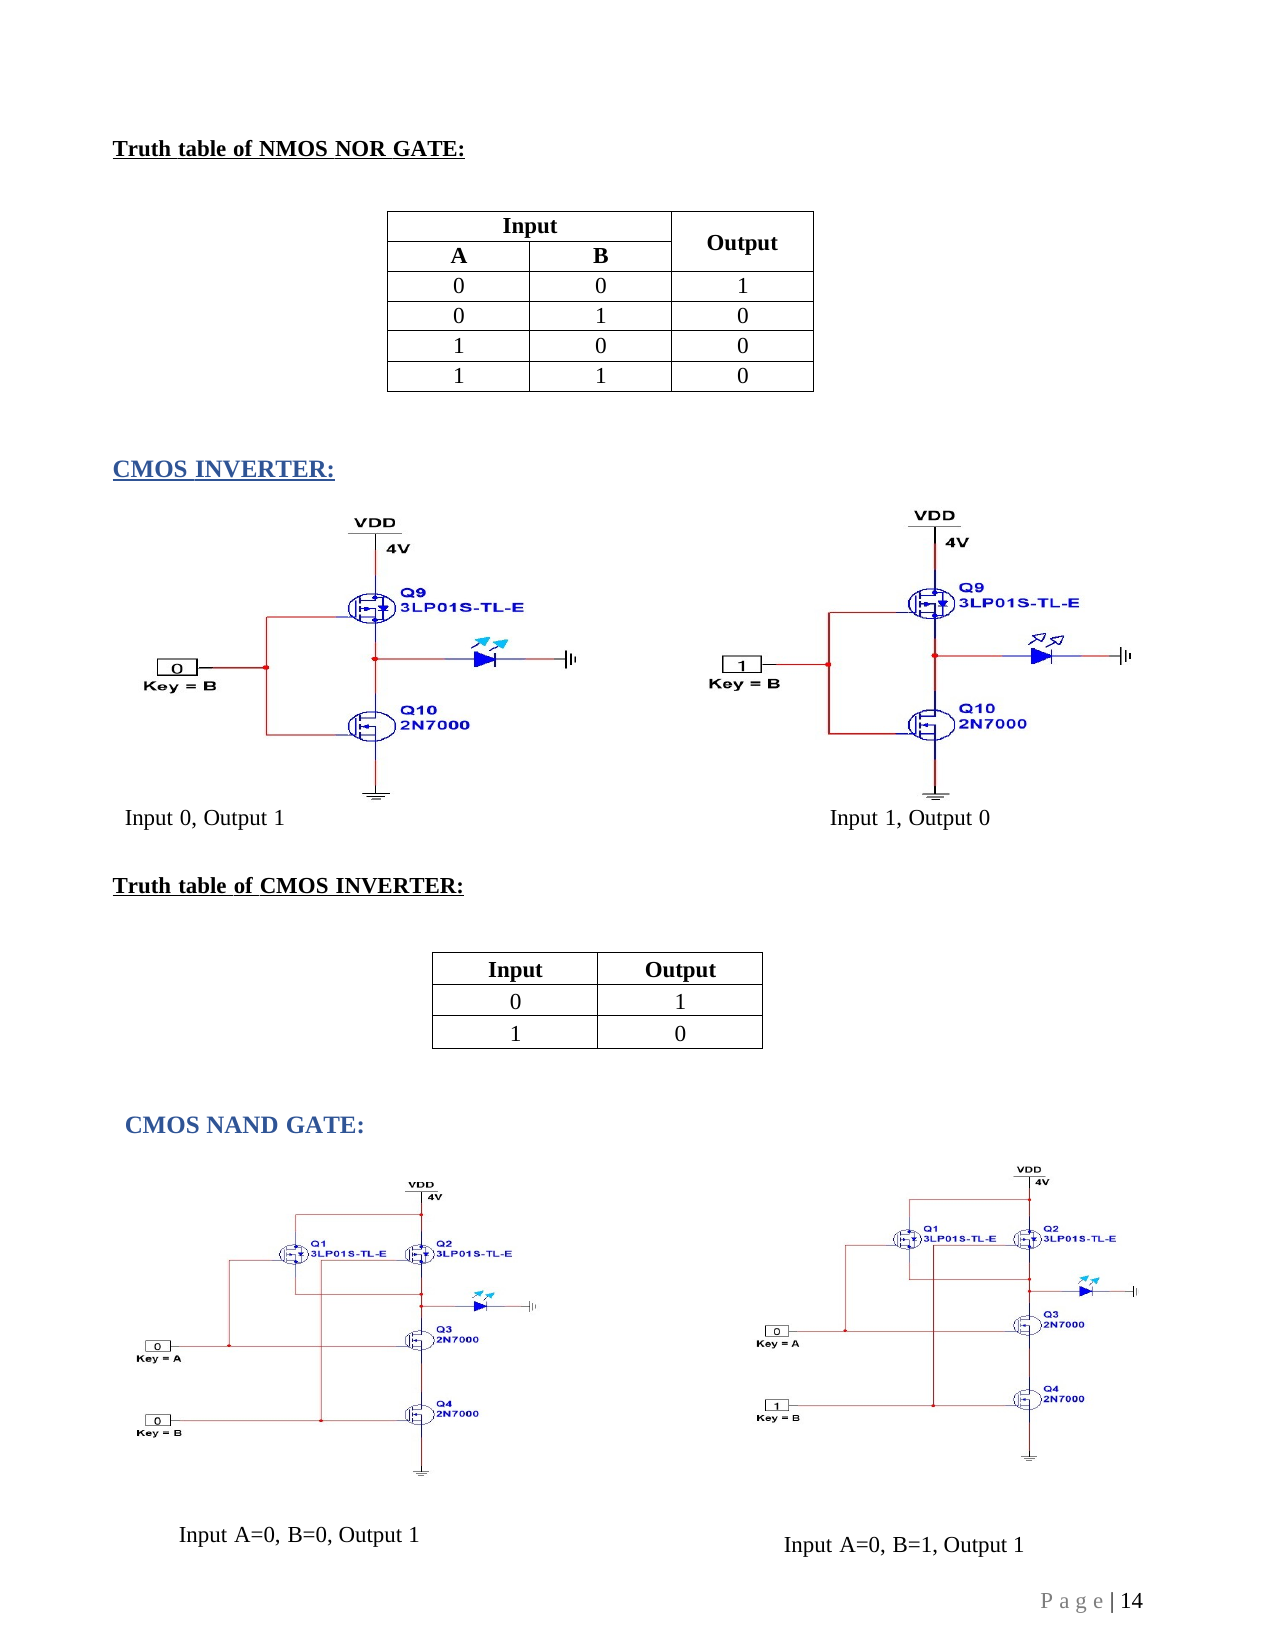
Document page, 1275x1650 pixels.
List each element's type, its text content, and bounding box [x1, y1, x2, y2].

table_cell 1 [598, 985, 762, 1015]
table_cell 0 [388, 302, 529, 330]
table_header Output [598, 953, 762, 984]
subtitle CMOS NAND GATE: [124, 1110, 1185, 1139]
table_cell 0 [672, 362, 813, 391]
text Input A=0, B=0, Output 1 [179, 1521, 527, 1547]
table_cell 1 [672, 272, 813, 301]
table_cell 1 [388, 362, 529, 391]
table_cell 1 [388, 331, 529, 361]
picture [752, 1165, 1139, 1461]
table_header Output [672, 212, 813, 271]
text Truth table of CMOS INVERTER: [112, 872, 1185, 898]
table_cell 0 [530, 331, 671, 361]
text Truth table of NMOS NOR GATE: [112, 135, 1185, 162]
picture [131, 1182, 541, 1478]
table_cell B [530, 242, 671, 271]
picture [707, 507, 1132, 801]
table_cell 1 [530, 302, 671, 330]
table_cell A [388, 242, 529, 271]
table_cell 0 [598, 1016, 762, 1048]
picture [138, 517, 581, 803]
table_cell 0 [433, 985, 597, 1015]
table_cell 1 [433, 1016, 597, 1048]
table_header Input [433, 953, 597, 984]
text Input A=0, B=1, Output 1 [784, 1531, 1132, 1557]
text CMOS INVERTER: [112, 454, 1185, 483]
table_cell 0 [388, 272, 529, 301]
table_header Input [388, 212, 671, 241]
table_cell 0 [672, 302, 813, 330]
table_cell 0 [530, 272, 671, 301]
table_cell 1 [530, 362, 671, 391]
table_cell 0 [672, 331, 813, 361]
